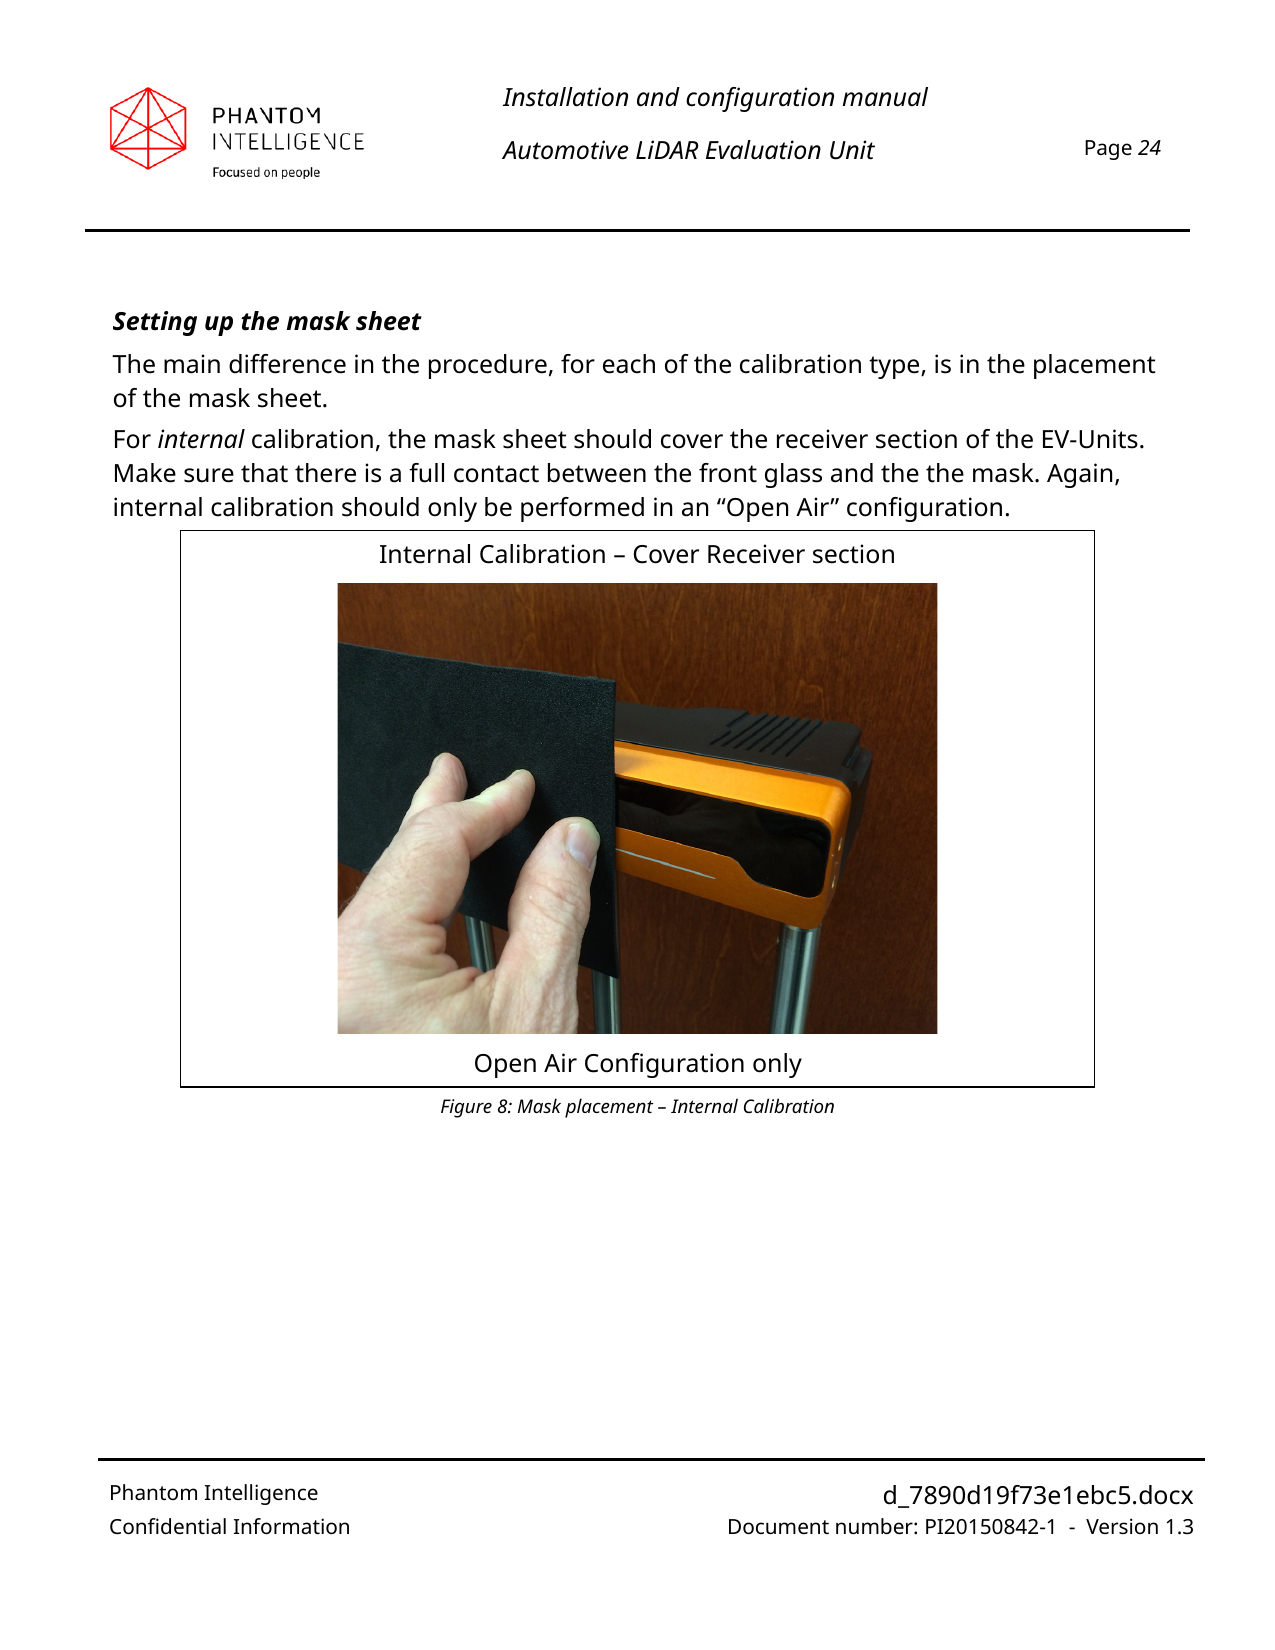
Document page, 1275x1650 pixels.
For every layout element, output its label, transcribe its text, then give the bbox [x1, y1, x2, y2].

subtitle Setting up the mask sheet [112, 291, 1162, 341]
text The main difference in the procedure, for each of the calibration type, is in the placement of the mask sheet. [112, 347, 1162, 415]
text For internal calibration, the mask sheet should cover the receiver section of the EV-Units. Make sure that there is a full contact between the front glass and the the mask. Again, internal calibration should only be performed in an “Open Air” configuration. [112, 421, 1162, 523]
table_header Internal Calibration – Cover Receiver section [181, 531, 1094, 577]
table_cell [181, 577, 1094, 1040]
picture [96, 80, 374, 179]
text Figure 8: Mask placement – Internal Calibration [112, 1094, 1162, 1119]
picture [337, 583, 938, 1034]
table_cell Open Air Configuration only [181, 1040, 1094, 1086]
